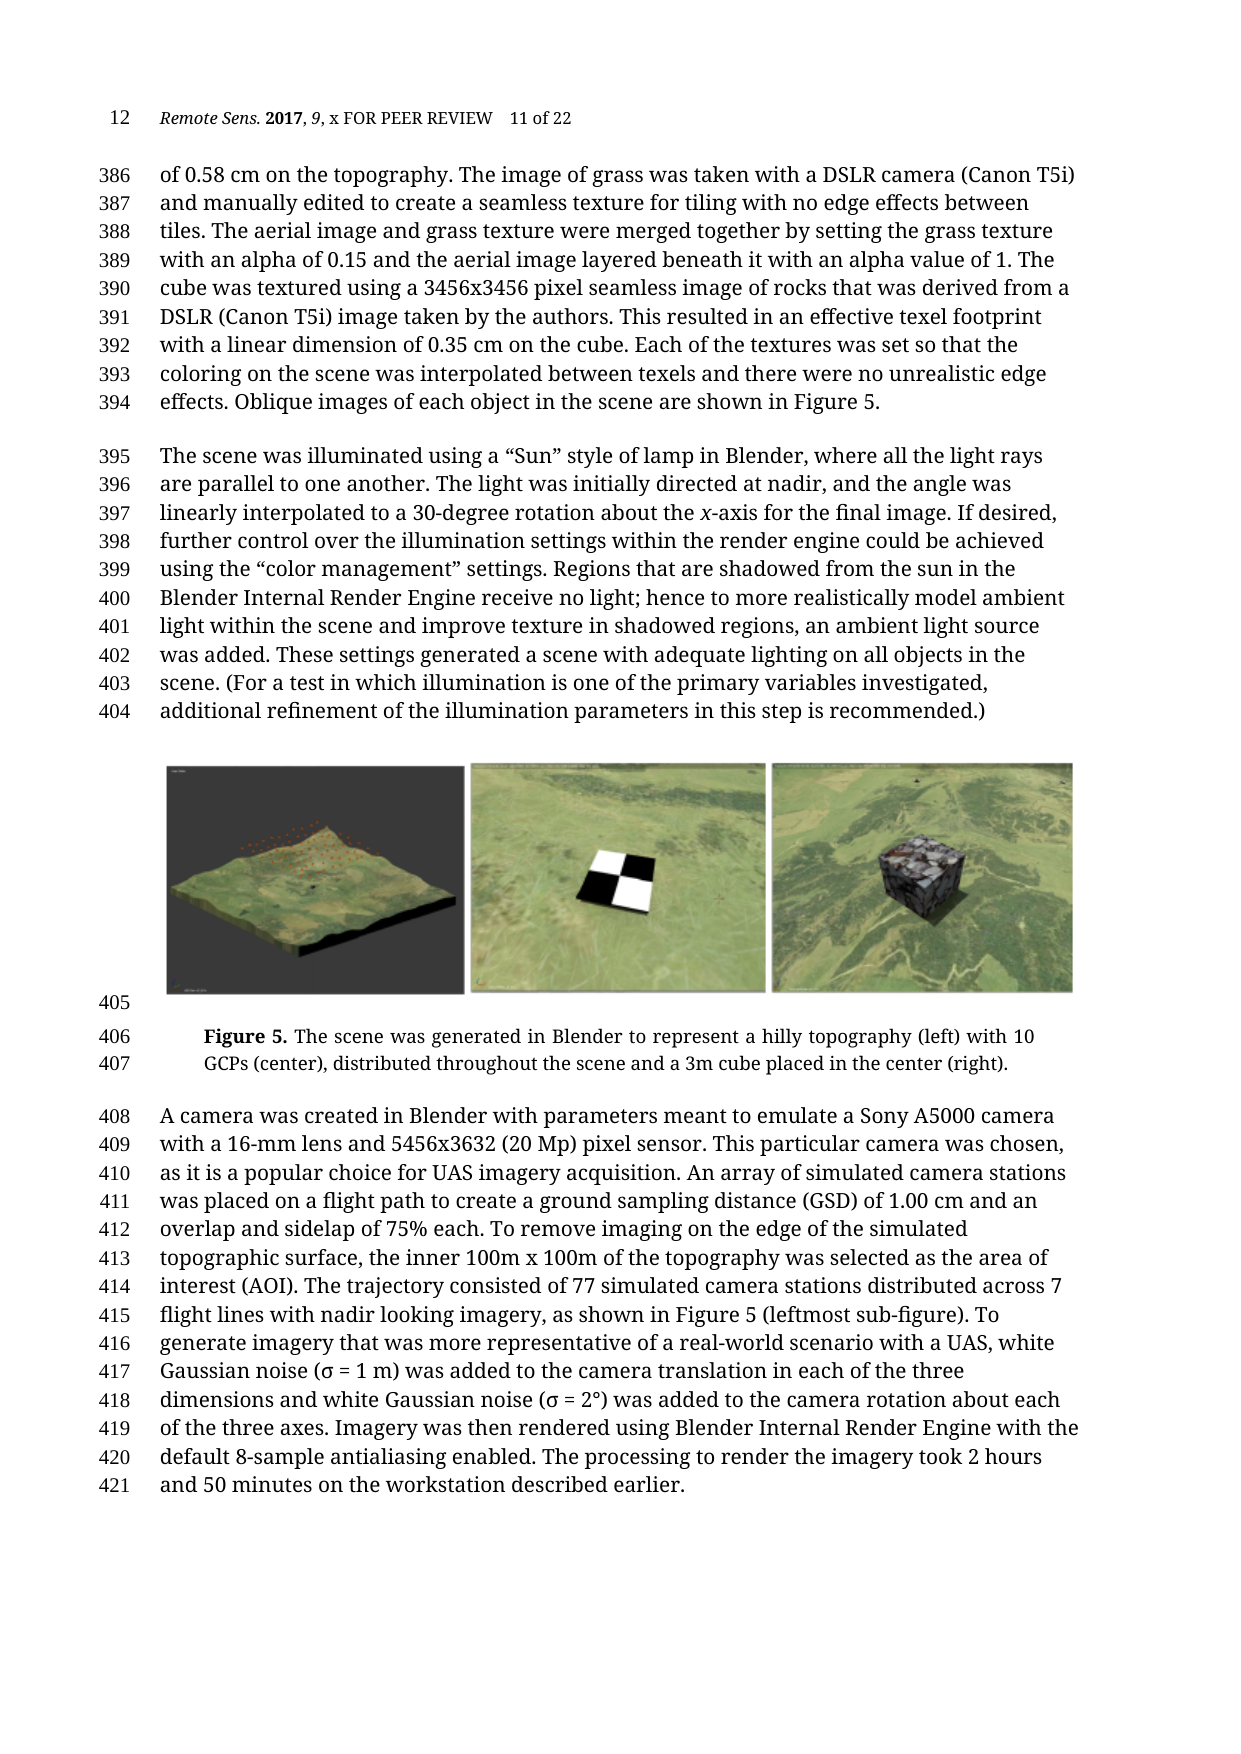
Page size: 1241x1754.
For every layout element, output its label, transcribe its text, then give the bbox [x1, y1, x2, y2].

subtitle The scene was illuminated using a “Sun” style of lamp in Blender, where all the light rays are parallel to one another. The light was initially directed at nadir, and the angle was linearly interpolated to a 30-degree rotation about the x-axis for the final image. If desired, further control over the illumination settings within the render engine could be achieved using the “color management” settings. Regions that are shadowed from the sun in the Blender Internal Render Engine receive no light; hence to more realistically model ambient light within the scene and improve texture in shadowed regions, an ambient light source was added. These settings generated a scene with adequate lighting on all objects in the scene. (For a test in which illumination is one of the primary variables investigated, additional refinement of the illumination parameters in this step is recommended.) [159, 441, 1081, 725]
text Figure 5. The scene was generated in Blender to represent a hilly topography (left) with 10 GCPs (center), distributed throughout the scene and a 3m cube placed in the center (right). [204, 1022, 1036, 1076]
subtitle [159, 160, 1081, 416]
subtitle A camera was created in Blender with parameters meant to emulate a Sony A5000 camera with a 16-mm lens and 5456x3632 (20 Mp) pixel sensor. This particular camera was chosen, as it is a popular choice for UAS imagery acquisition. An array of simulated camera stations was placed on a flight path to create a ground sampling distance (GSD) of 1.00 cm and an overlap and sidelap of 75% each. To remove imaging on the edge of the simulated topographic surface, the inner 100m x 100m of the topography was selected as the area of interest (AOI). The trajectory consisted of 77 simulated camera stations distributed across 7 flight lines with nadir looking imagery, as shown in Figure 5 (leftmost sub-figure). To generate imagery that was more representative of a real-world scenario with a UAS, white Gaussian noise (σ = 1 m) was added to the camera translation in each of the three dimensions and white Gaussian noise (σ = 2°) was added to the camera rotation about each of the three axes. Imagery was then rendered using Blender Internal Render Engine with the default 8-sample antialiasing enabled. The processing to render the imagery took 2 hours and 50 minutes on the workstation described earlier. [159, 1101, 1081, 1499]
picture [159, 750, 1081, 1009]
